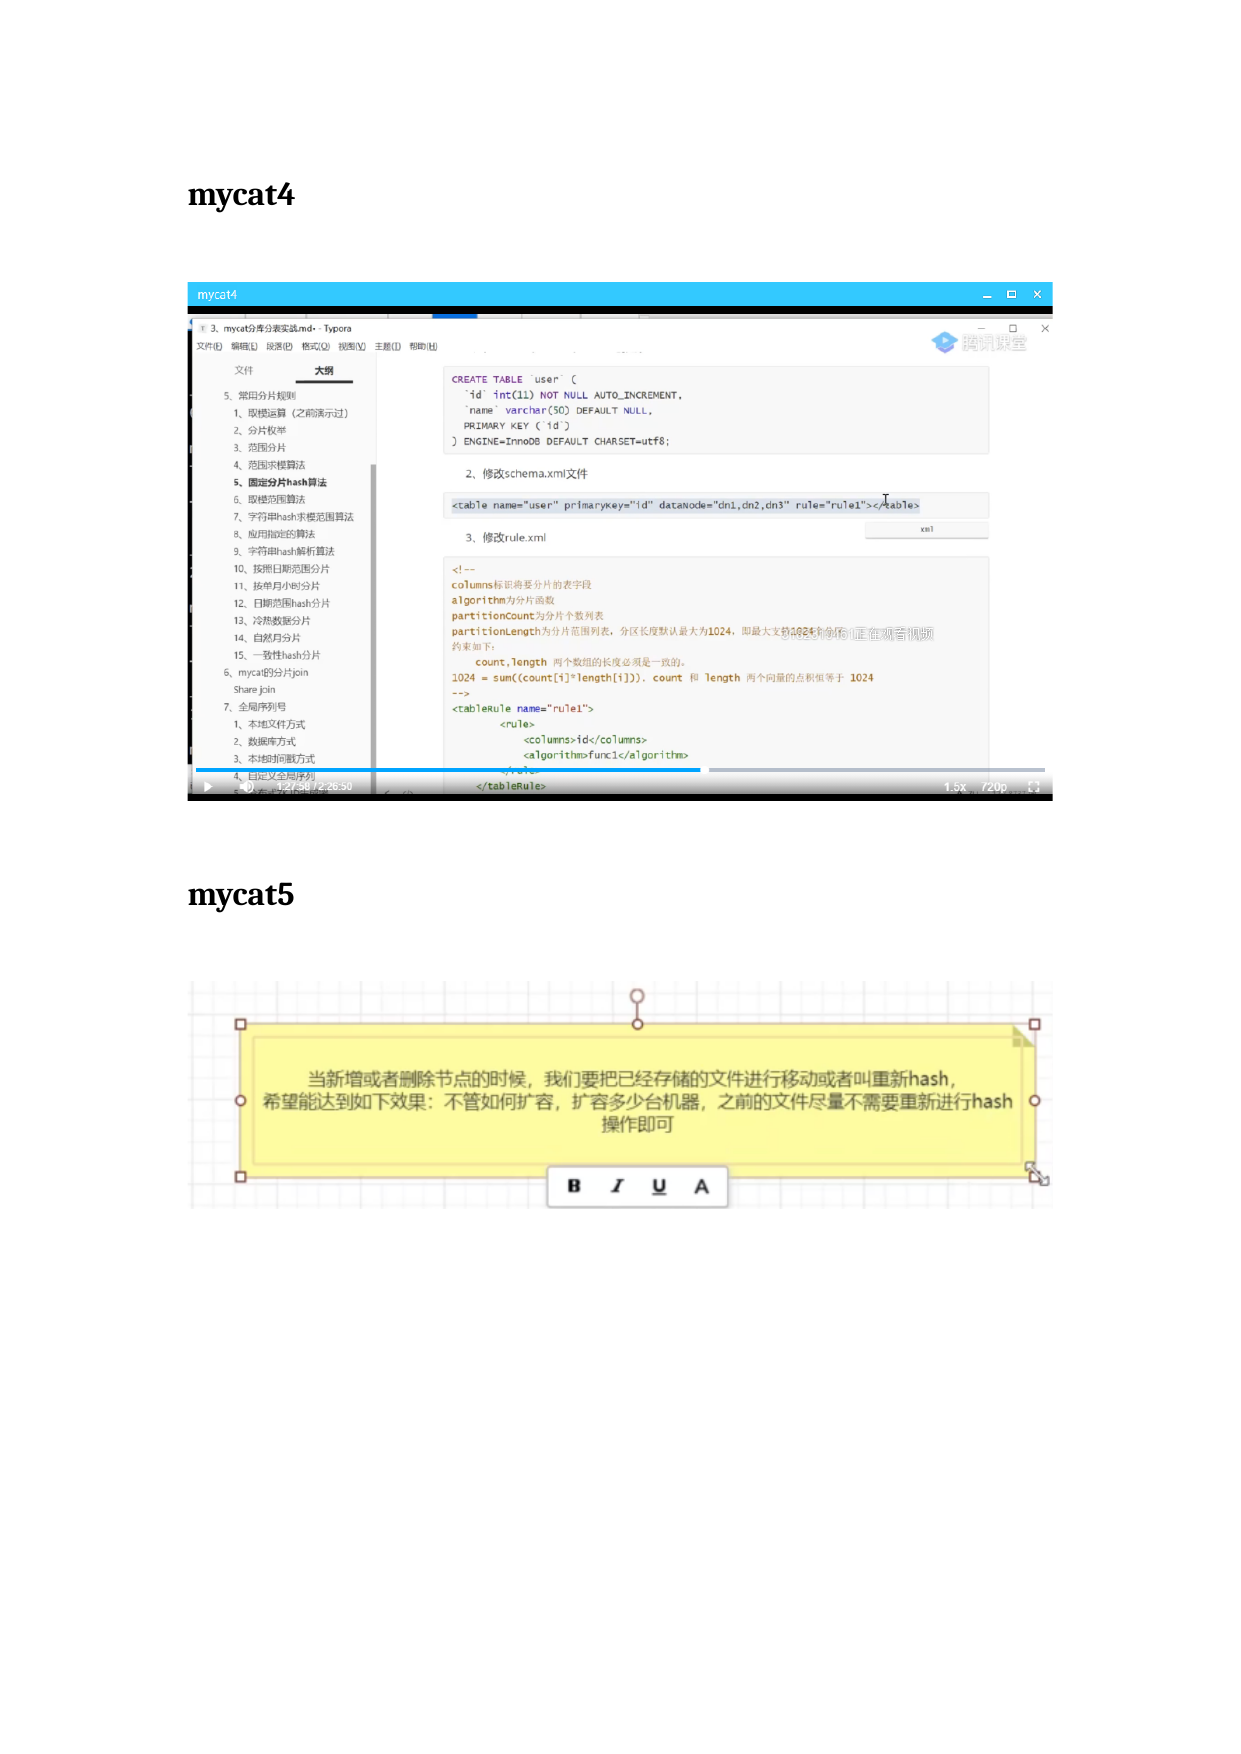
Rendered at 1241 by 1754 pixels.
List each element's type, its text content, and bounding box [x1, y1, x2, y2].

subtitle mycat4 [187, 162, 1053, 227]
subtitle mycat5 [187, 862, 1053, 927]
picture [187, 282, 1053, 801]
picture [187, 981, 1053, 1209]
